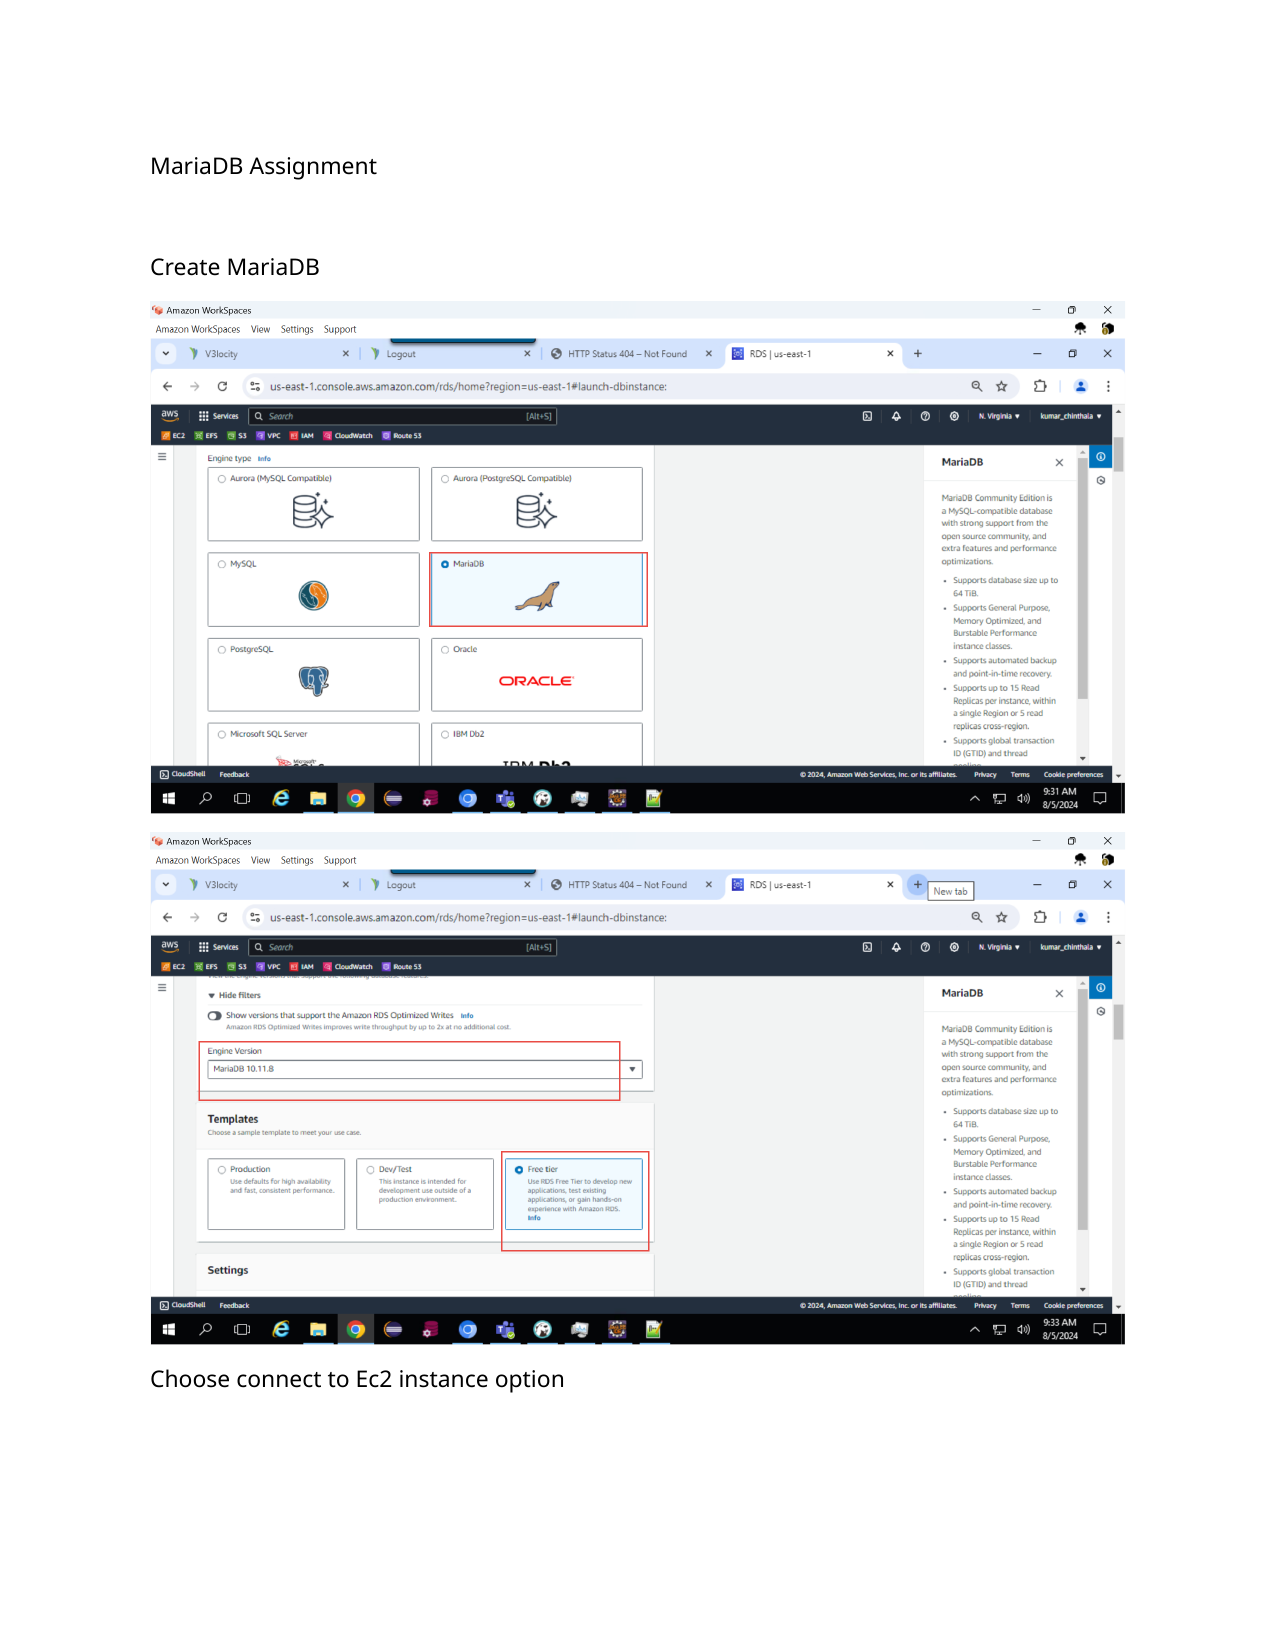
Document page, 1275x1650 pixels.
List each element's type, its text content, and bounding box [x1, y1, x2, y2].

text Create MariaDB [150, 251, 1125, 282]
picture [150, 301, 1125, 814]
text Choose connect to Ec2 instance option [150, 1363, 1125, 1394]
text MariaDB Assignment [150, 150, 1125, 181]
picture [150, 832, 1125, 1345]
